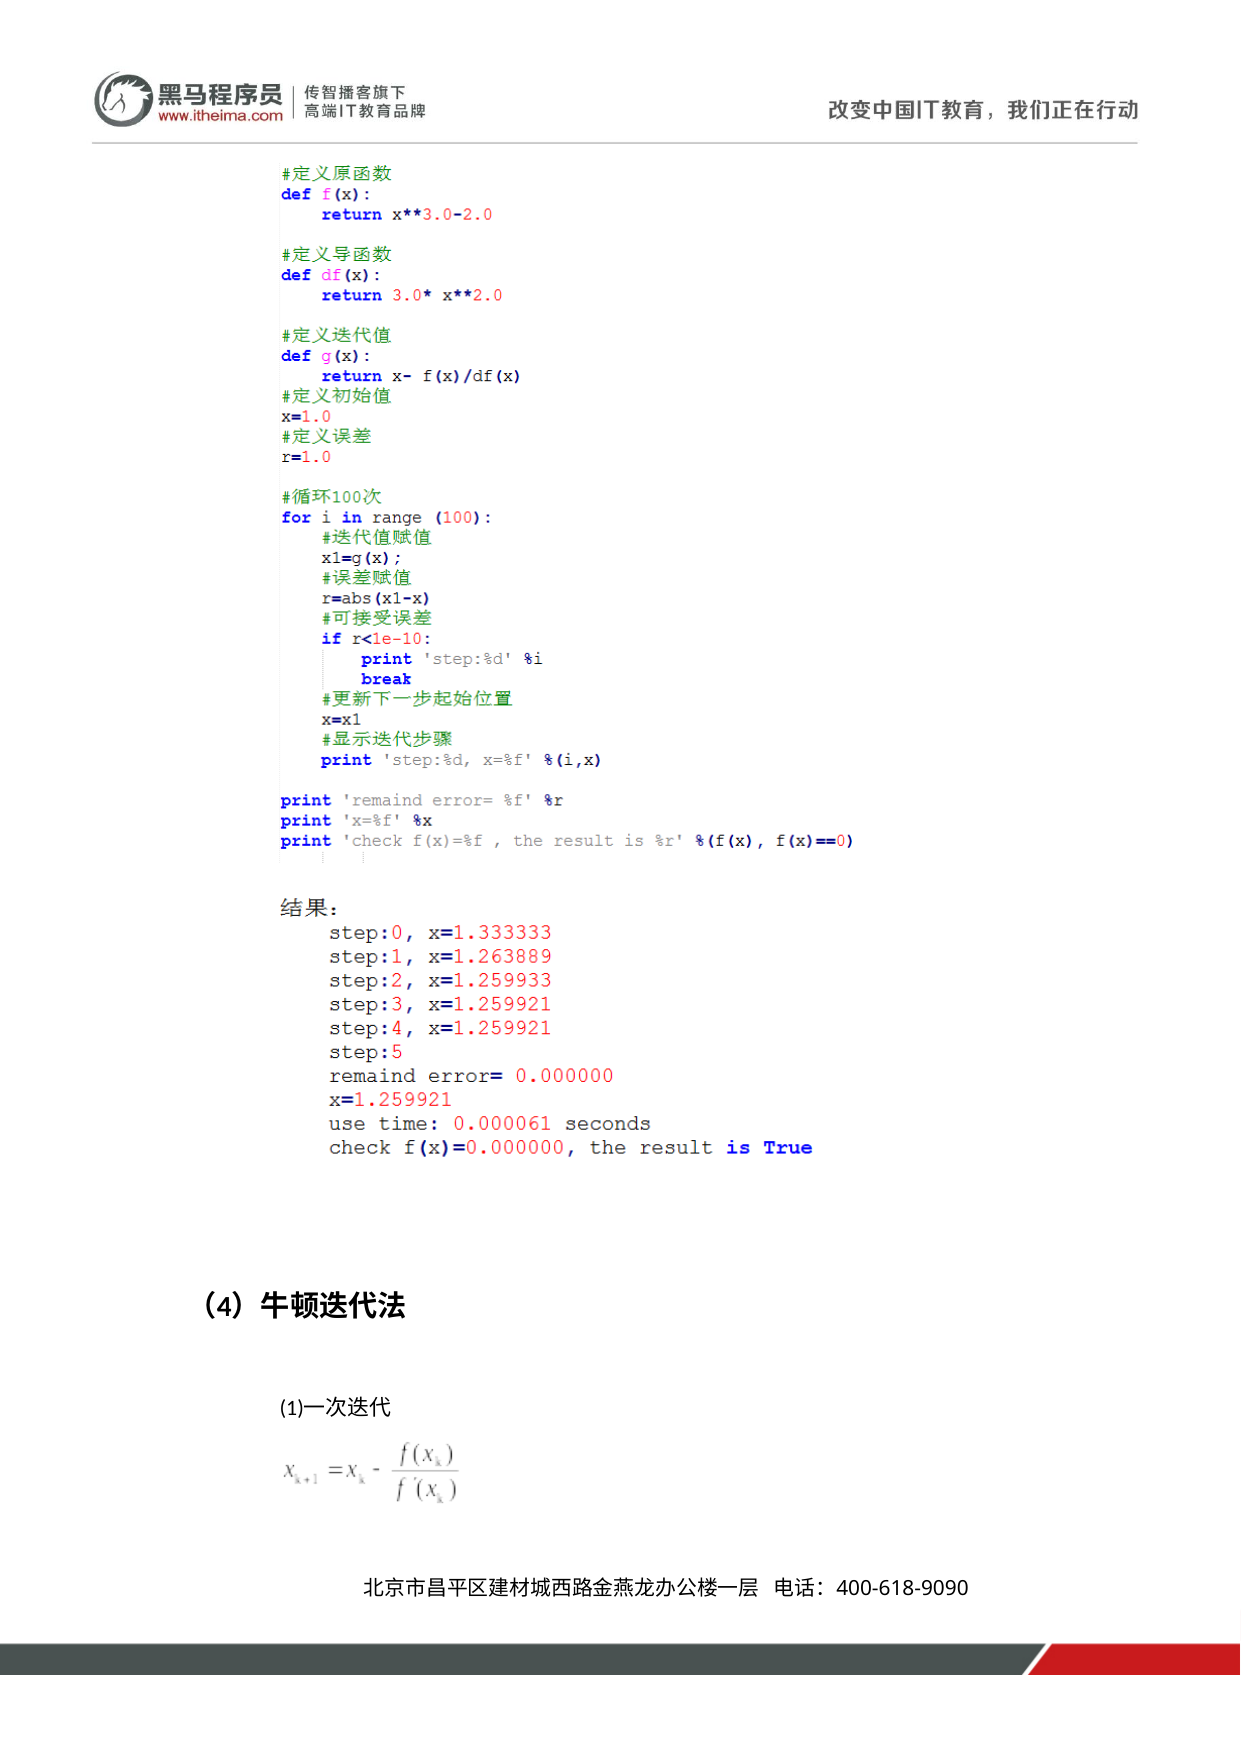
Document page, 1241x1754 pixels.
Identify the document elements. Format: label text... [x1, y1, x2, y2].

picture [279, 162, 854, 863]
text (1)一次迭代 [187, 1389, 1053, 1422]
picture [279, 890, 818, 1165]
picture [0, 1551, 1241, 1675]
picture [0, 1, 1241, 151]
subtitle （4）牛顿迭代法 [187, 1271, 1053, 1336]
